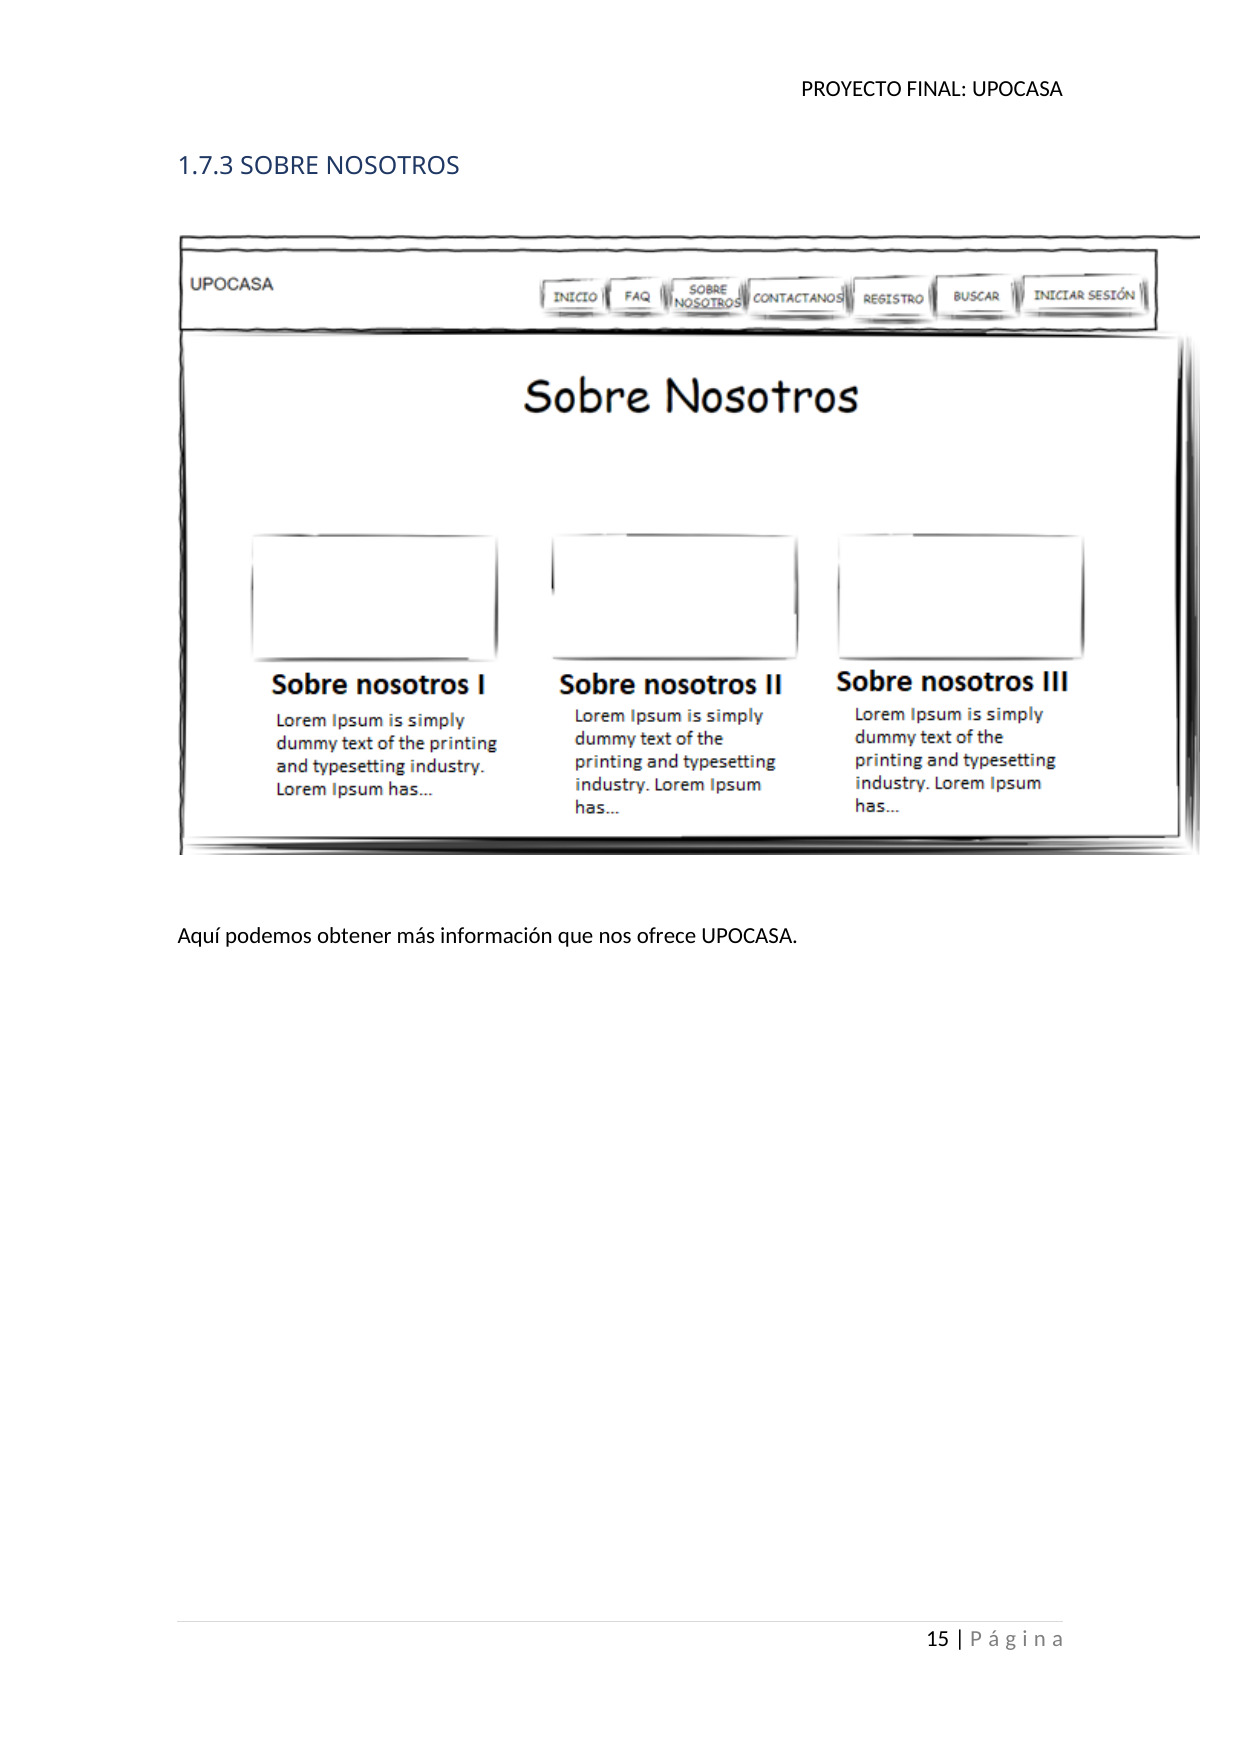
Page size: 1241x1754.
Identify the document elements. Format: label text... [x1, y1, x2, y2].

subtitle SOBRE NOSOTROS [177, 148, 1063, 182]
text Aquí podemos obtener más información que nos ofrece UPOCASA. [177, 921, 1063, 949]
picture [177, 231, 1200, 855]
